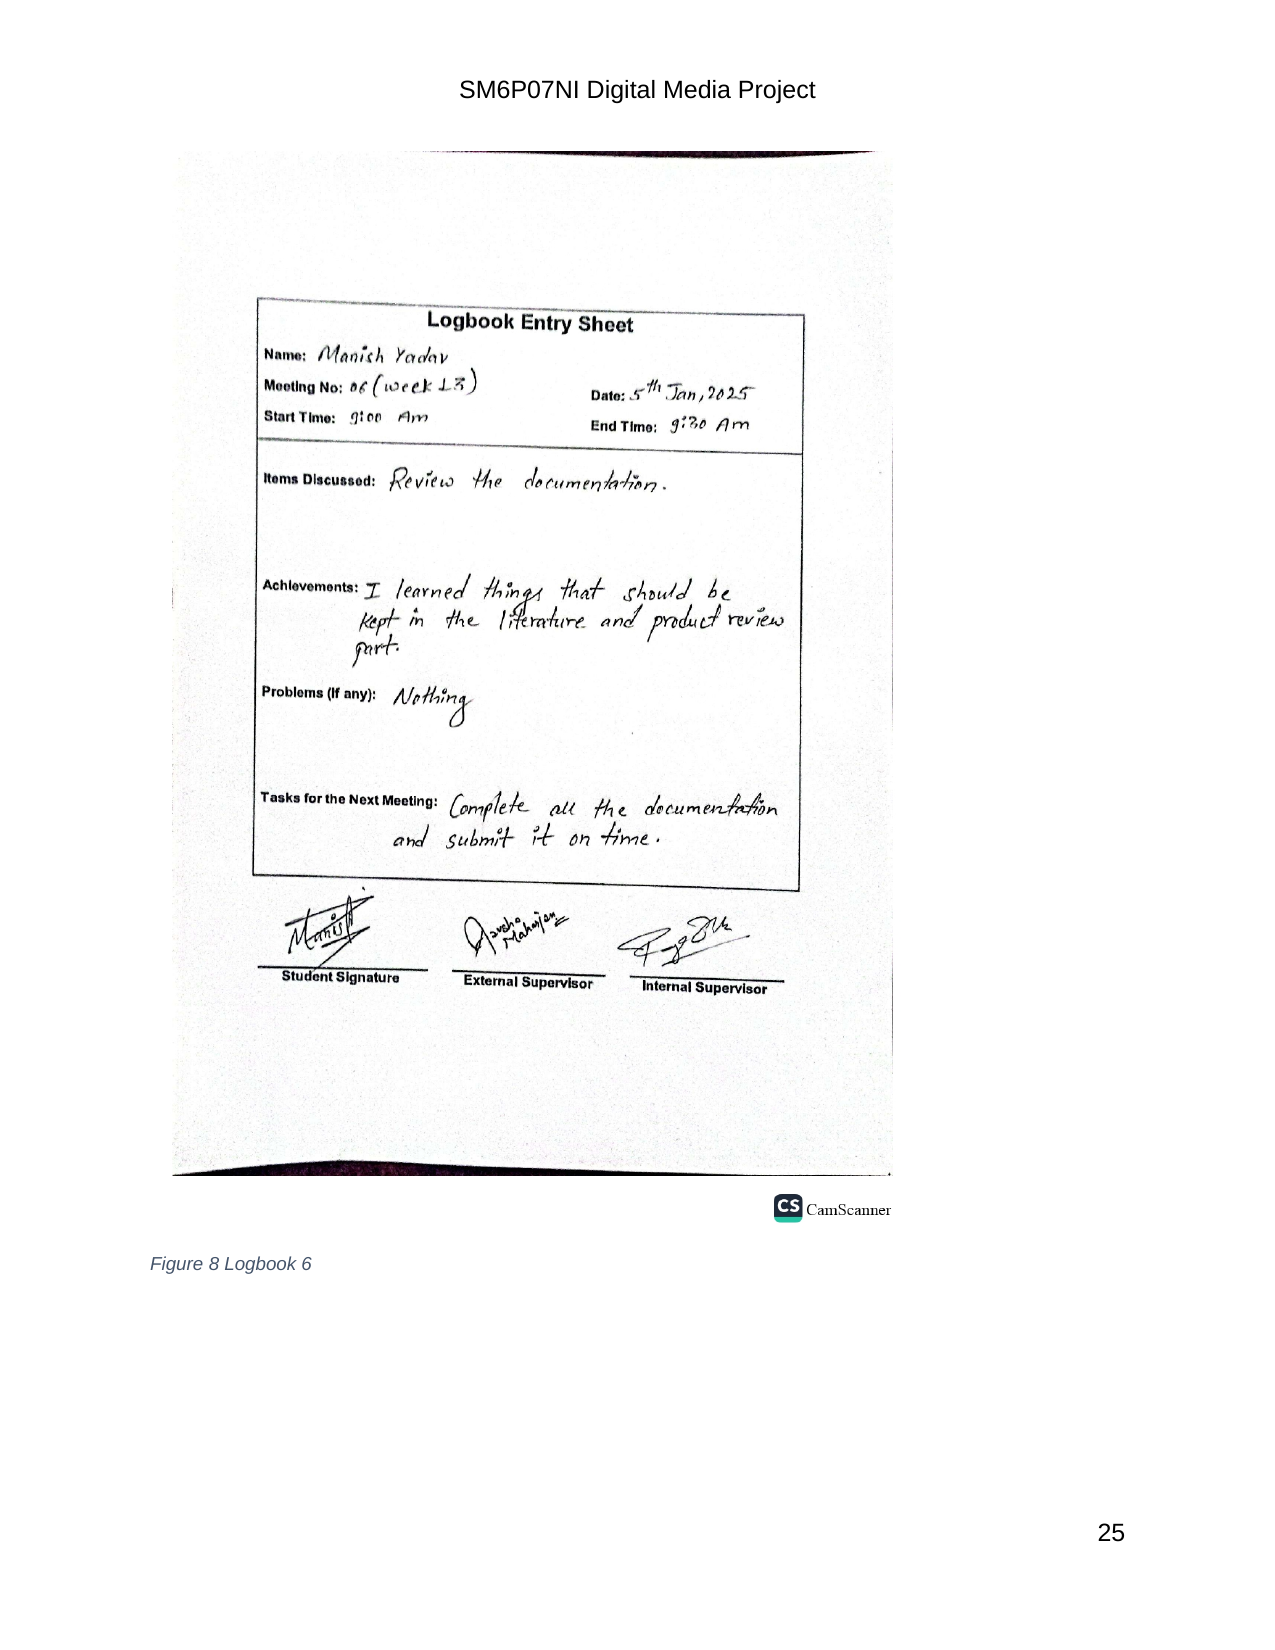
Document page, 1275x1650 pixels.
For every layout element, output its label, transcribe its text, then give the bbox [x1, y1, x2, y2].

picture [150, 151, 915, 1234]
text Figure 8 Logbook 6 [150, 1253, 1125, 1274]
